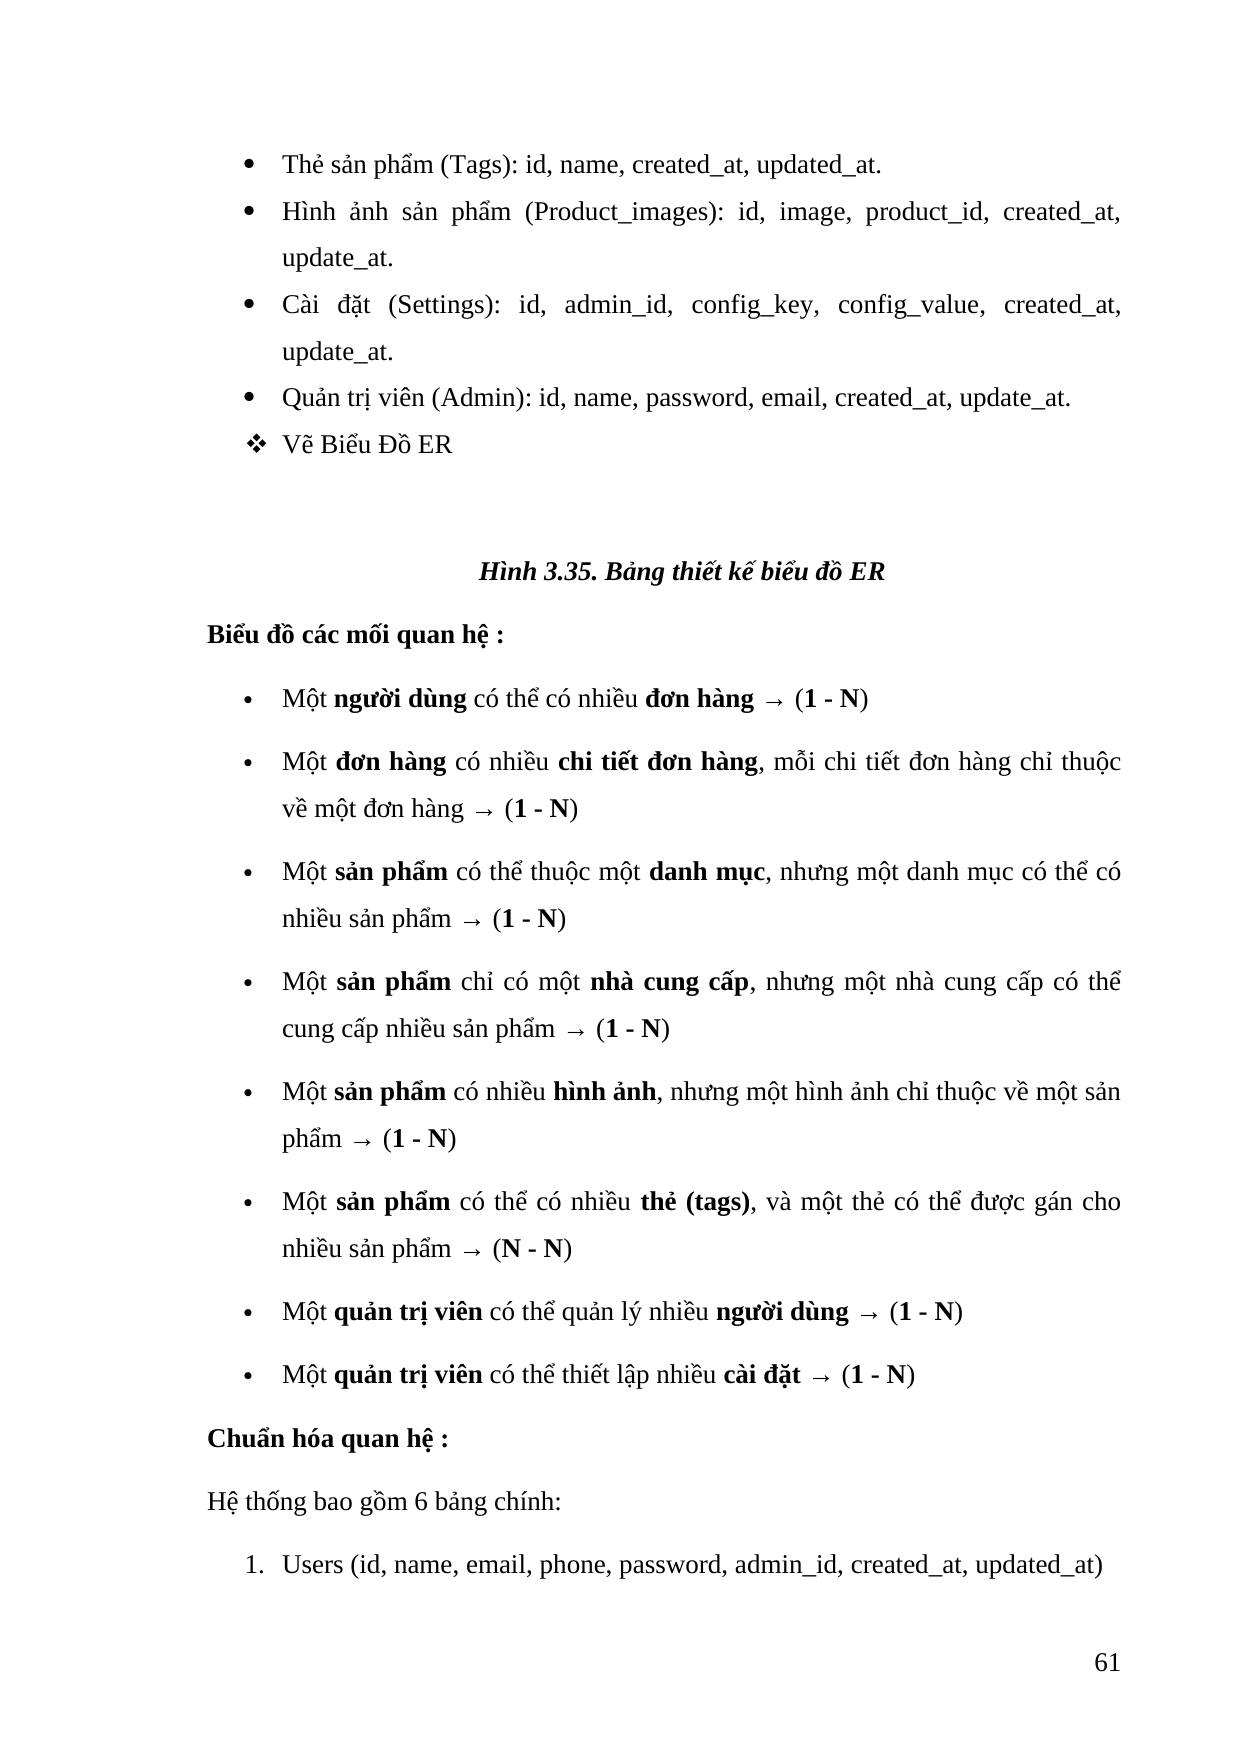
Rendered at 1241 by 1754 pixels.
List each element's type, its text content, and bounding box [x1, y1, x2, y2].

list Một sản phẩm có thể có nhiều thẻ (tags), và một thẻ có thể được gán cho nhiều sản phẩm → (N - N) [244, 1185, 1122, 1263]
list Một người dùng có thể có nhiều đơn hàng → (1 - N) [244, 682, 1122, 713]
list Users (id, name, email, phone, password, admin_id, created_at, updated_at) [244, 1548, 1122, 1580]
list Cài đặt (Settings): id, admin_id, config_key, config_value, created_at, update_at. [244, 288, 1122, 366]
list Một đơn hàng có nhiều chi tiết đơn hàng, mỗi chi tiết đơn hàng chỉ thuộc về một đơn hàng → (1 - N) [244, 745, 1122, 823]
list Vẽ Biểu Đồ ER [244, 428, 1122, 459]
text Chuẩn hóa quan hệ : [207, 1422, 1122, 1453]
text Biểu đồ các mối quan hệ : [207, 618, 1122, 650]
list Thẻ sản phẩm (Tags): id, name, created_at, updated_at. [244, 148, 1122, 179]
text Hệ thống bao gồm 6 bảng chính: [207, 1485, 1122, 1516]
text Hình 3.35. Bảng thiết kế biểu đồ ER [244, 555, 1122, 586]
list Quản trị viên (Admin): id, name, password, email, created_at, update_at. [244, 381, 1122, 413]
list Một sản phẩm chỉ có một nhà cung cấp, nhưng một nhà cung cấp có thể cung cấp nhiều sản phẩm → (1 - N) [244, 965, 1122, 1043]
list Hình ảnh sản phẩm (Product_images): id, image, product_id, created_at, update_at. [244, 194, 1122, 272]
list Một quản trị viên có thể quản lý nhiều người dùng → (1 - N) [244, 1295, 1122, 1326]
list Một sản phẩm có thể thuộc một danh mục, nhưng một danh mục có thể có nhiều sản phẩm → (1 - N) [244, 855, 1122, 933]
list Một sản phẩm có nhiều hình ảnh, nhưng một hình ảnh chỉ thuộc về một sản phẩm → (1 - N) [244, 1075, 1122, 1153]
list Một quản trị viên có thể thiết lập nhiều cài đặt → (1 - N) [244, 1358, 1122, 1390]
